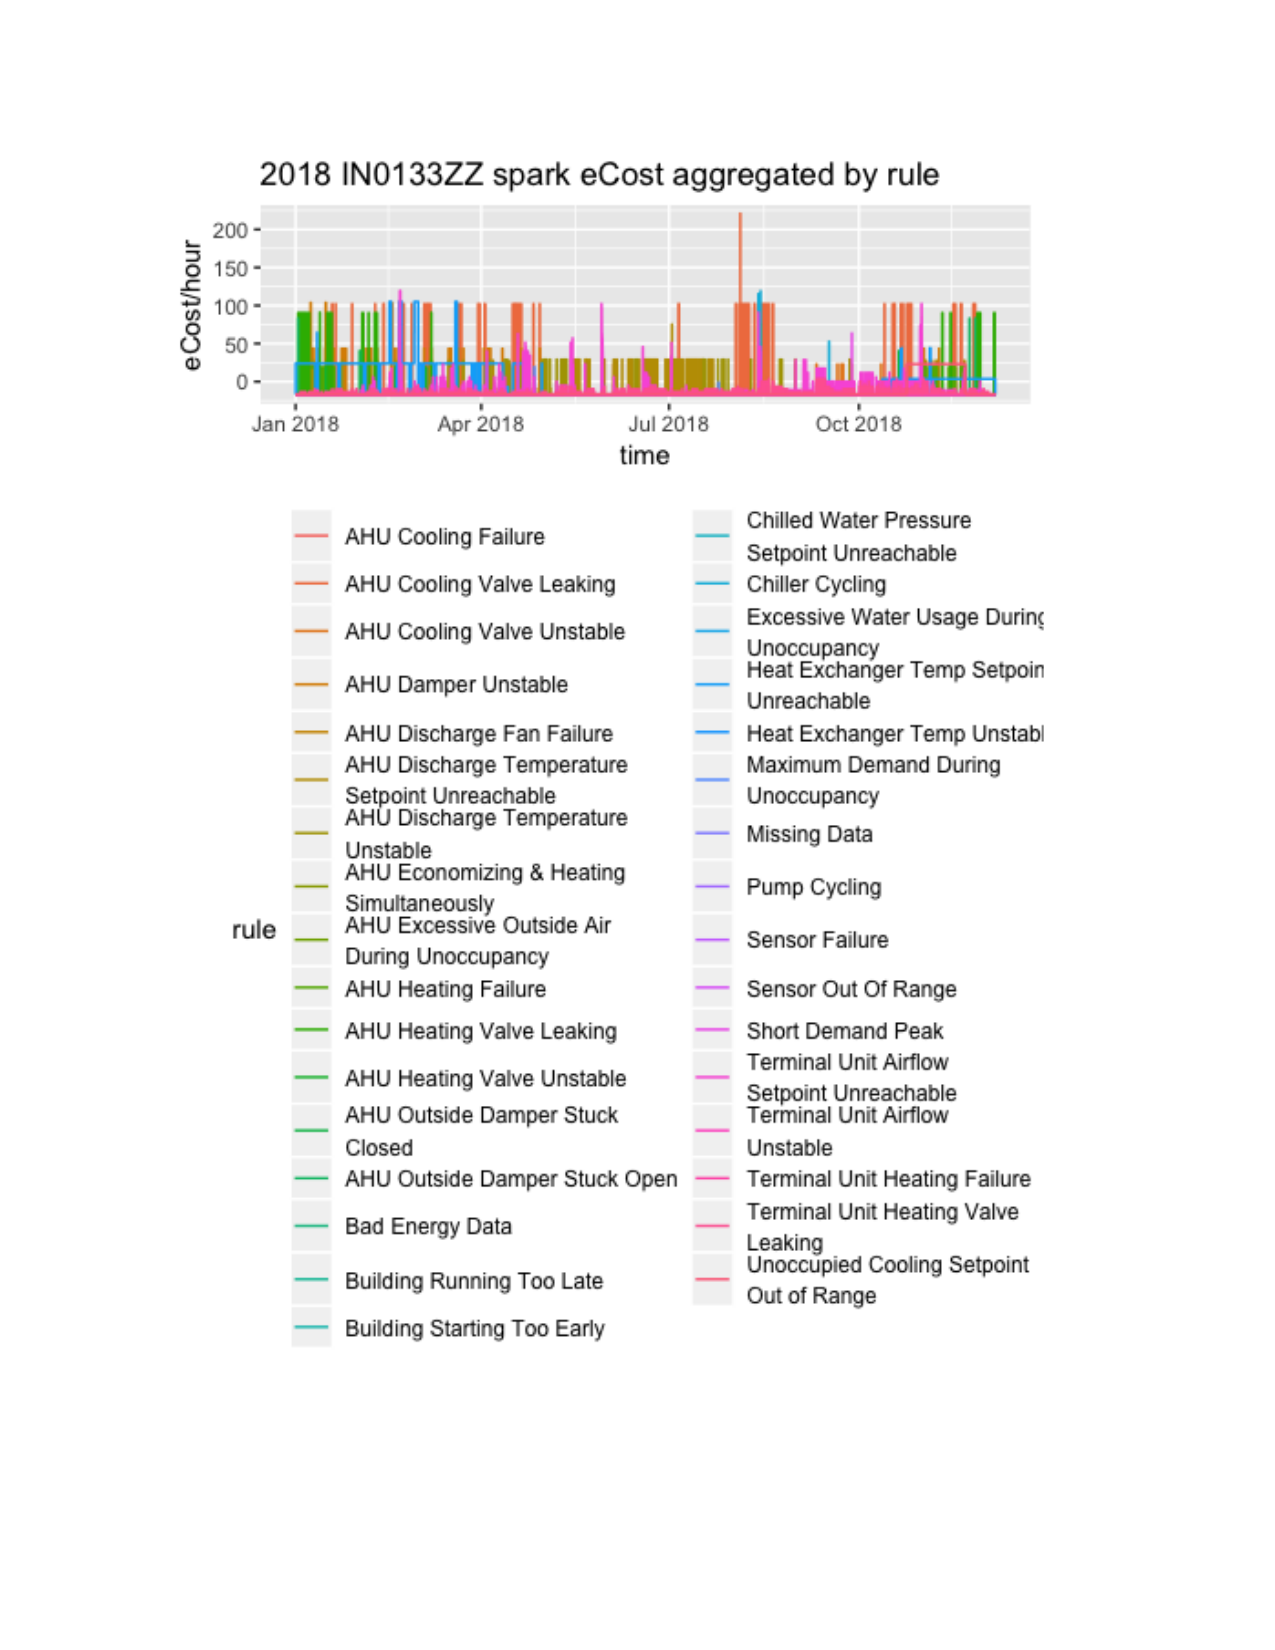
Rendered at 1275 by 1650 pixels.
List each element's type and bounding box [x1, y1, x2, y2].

picture [168, 150, 1044, 1375]
